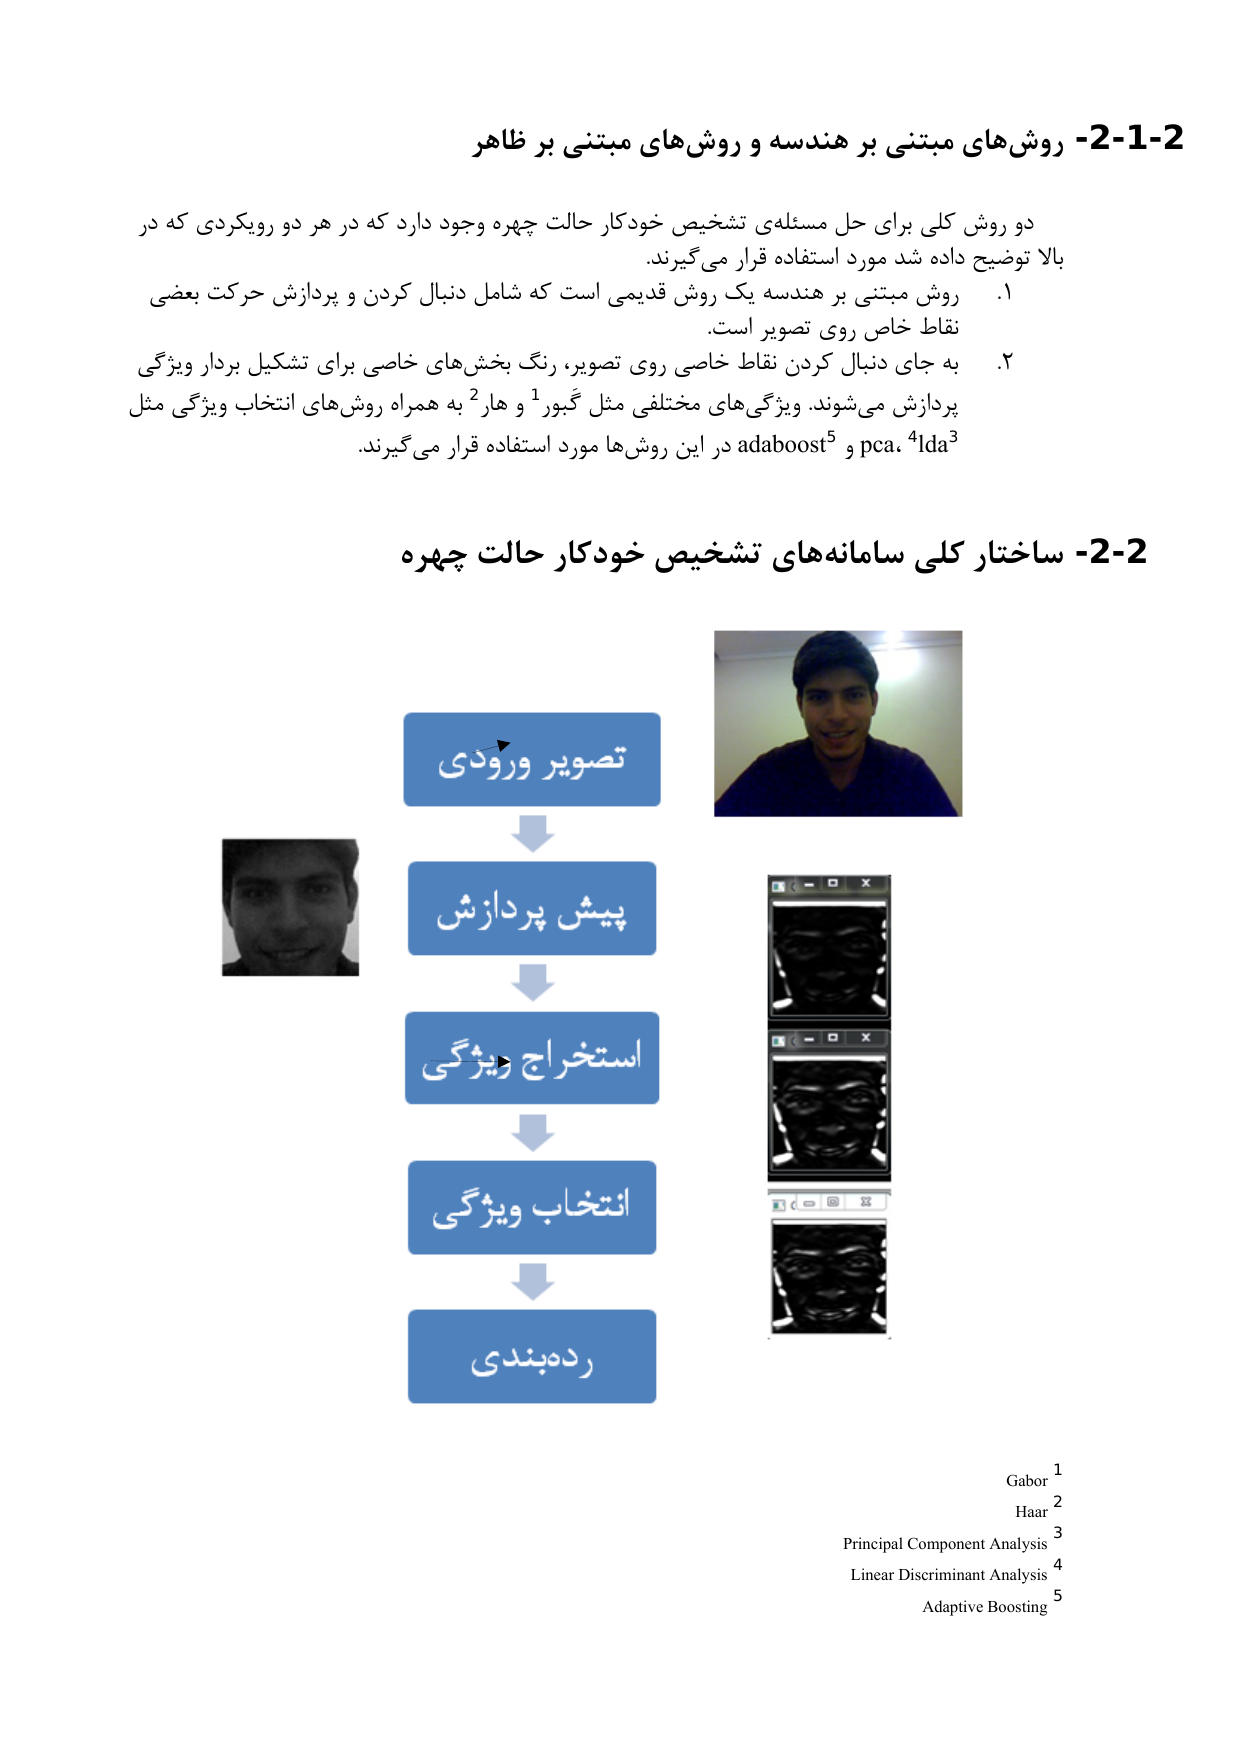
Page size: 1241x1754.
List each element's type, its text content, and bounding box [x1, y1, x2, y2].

text دو روش کلی برای حل مسئله‌ی تشخیص خودکار حالت چهره وجود دارد که در هر دو رویکردی که در بالا توضیح داده شد مورد استفاده قرار می‌گیرند. [118, 211, 1063, 275]
list روش مبتنی بر هندسه یک روش قدیمی است که شامل دنبال کردن و پردازش حرکت بعضی نقاط خاص روی تصویر است. [118, 281, 996, 345]
text ساختار کلی سامانه‌های تشخیص خودکار حالت چهره [118, 532, 1063, 576]
list به جای دنبال کردن نقاط خاصی روی تصویر، رنگ بخش‌های خاصی برای تشکیل بردار ویژگی پردازش می‌شوند. ویژگی‌های مختلفی مثل گَبور و هار به همراه روش‌های انتخاب ویژگی مثل pca، lda و adaboost در این روش‌ها مورد استفاده قرار می‌گیرند. [118, 351, 996, 463]
text روش‌‌های مبتنی بر هندسه و روش‌های مبتنی بر ظاهر [118, 118, 1063, 161]
picture [169, 626, 982, 1417]
